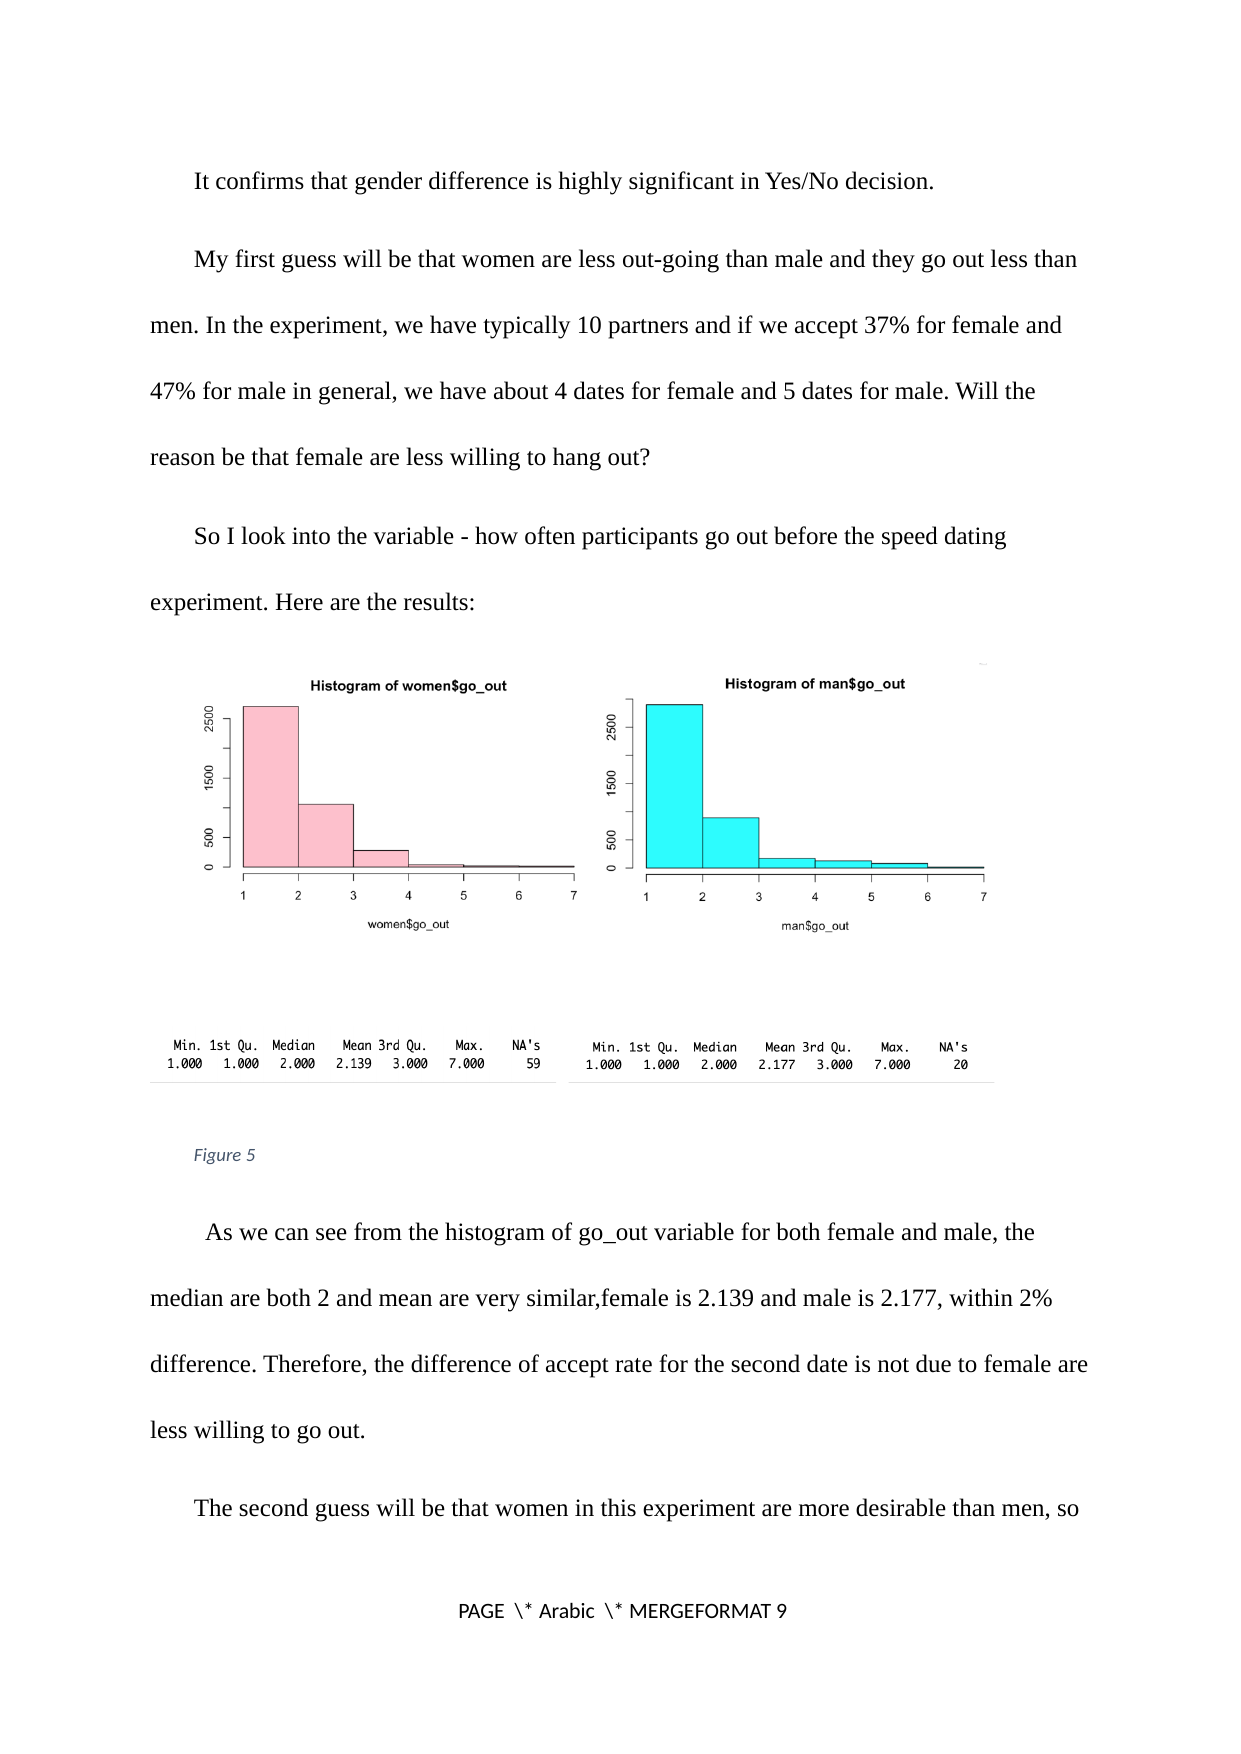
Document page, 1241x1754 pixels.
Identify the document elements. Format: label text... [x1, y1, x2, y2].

text My first guess will be that women are less out-going than male and they go out less than men. In the experiment, we have typically 10 partners and if we accept 37% for female and 47% for male in general, we have about 4 dates for female and 5 dates for male. Will the reason be that female are less willing to hang out? [150, 242, 1090, 473]
text So I look into the variable - how often participants go out before the speed dating experiment. Here are the results: [150, 519, 1090, 618]
picture [150, 1026, 557, 1083]
text It confirms that gender difference is highly significant in Yes/No decision. [150, 164, 1090, 197]
text Figure 5 [150, 1138, 1090, 1171]
picture [193, 663, 999, 936]
picture [568, 1033, 995, 1083]
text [150, 1491, 1090, 1524]
text As we can see from the histogram of go_out variable for both female and male, the median are both 2 and mean are very similar,female is 2.139 and male is 2.177, within 2% difference. Therefore, the difference of accept rate for the second date is not due to female are less willing to go out. [150, 1214, 1090, 1446]
